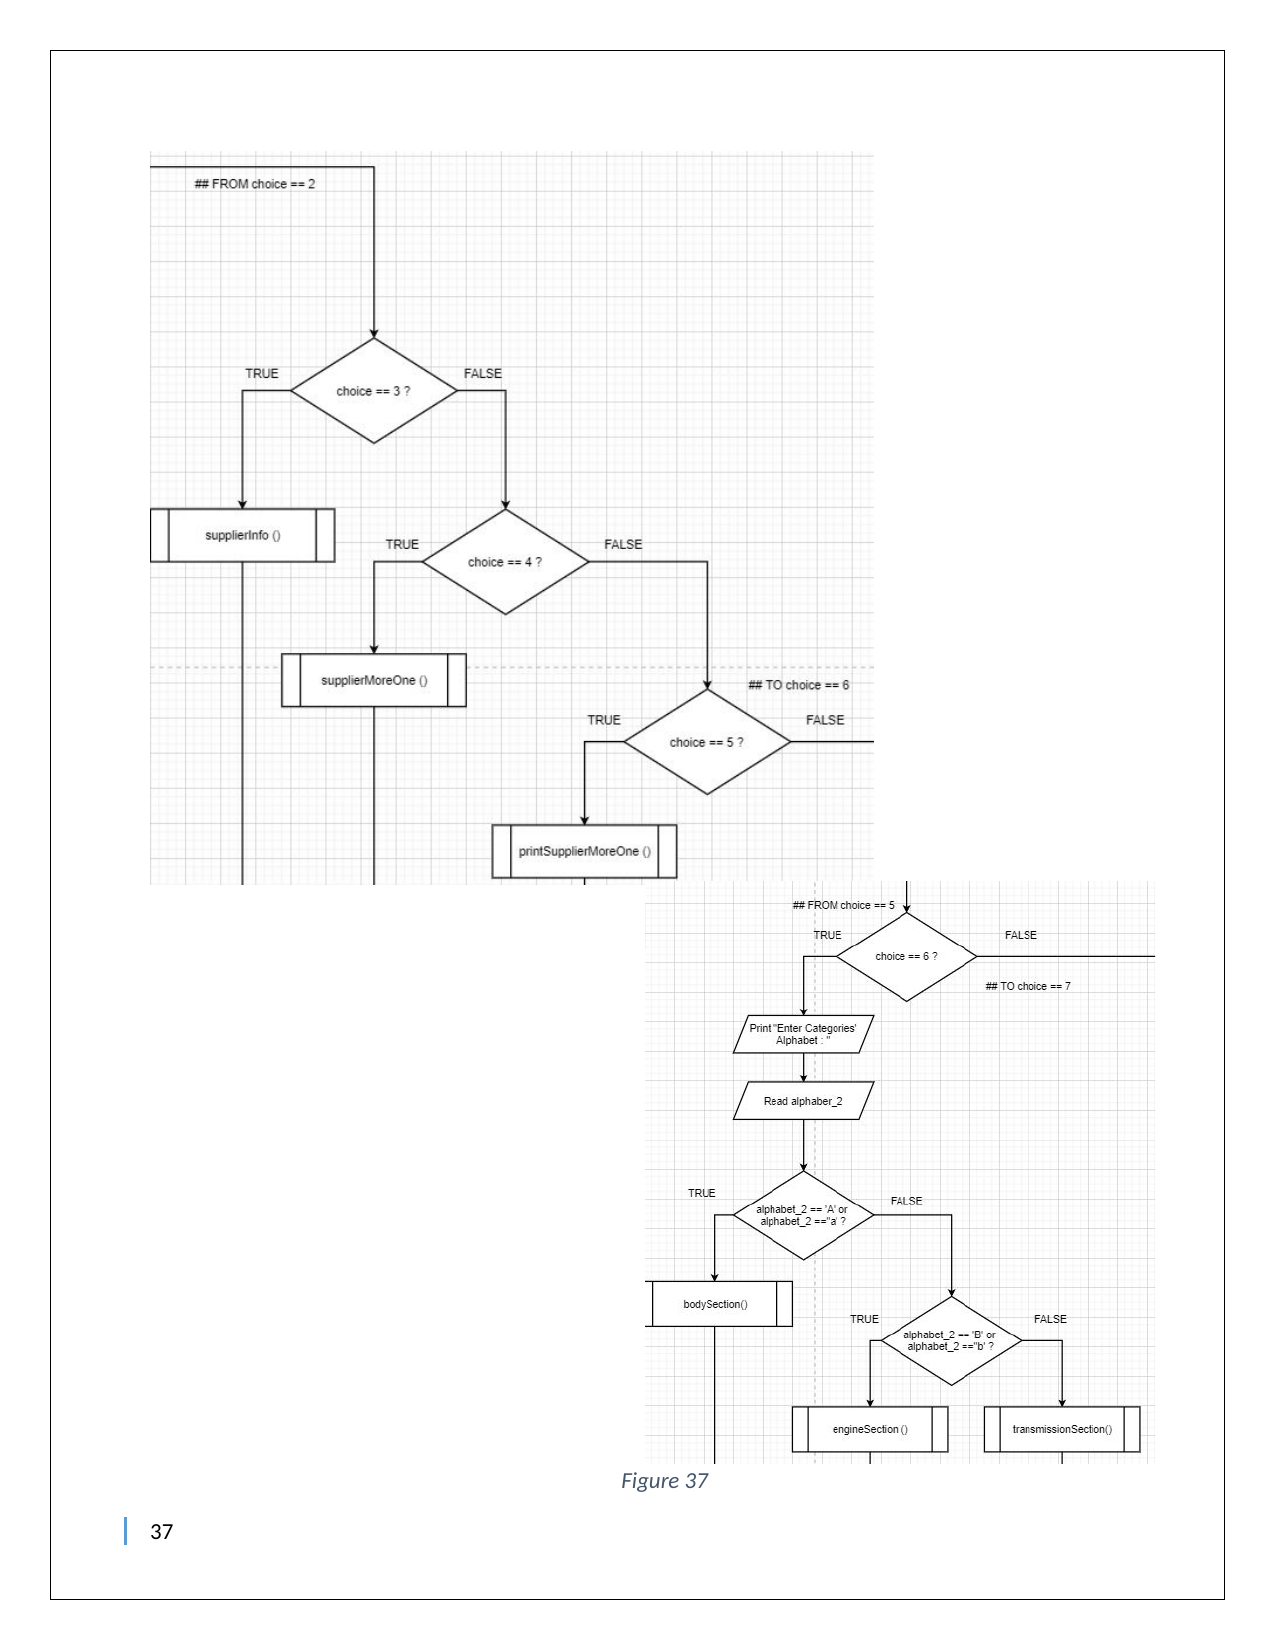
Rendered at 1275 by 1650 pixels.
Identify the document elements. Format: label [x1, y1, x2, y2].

picture [150, 151, 1156, 1464]
